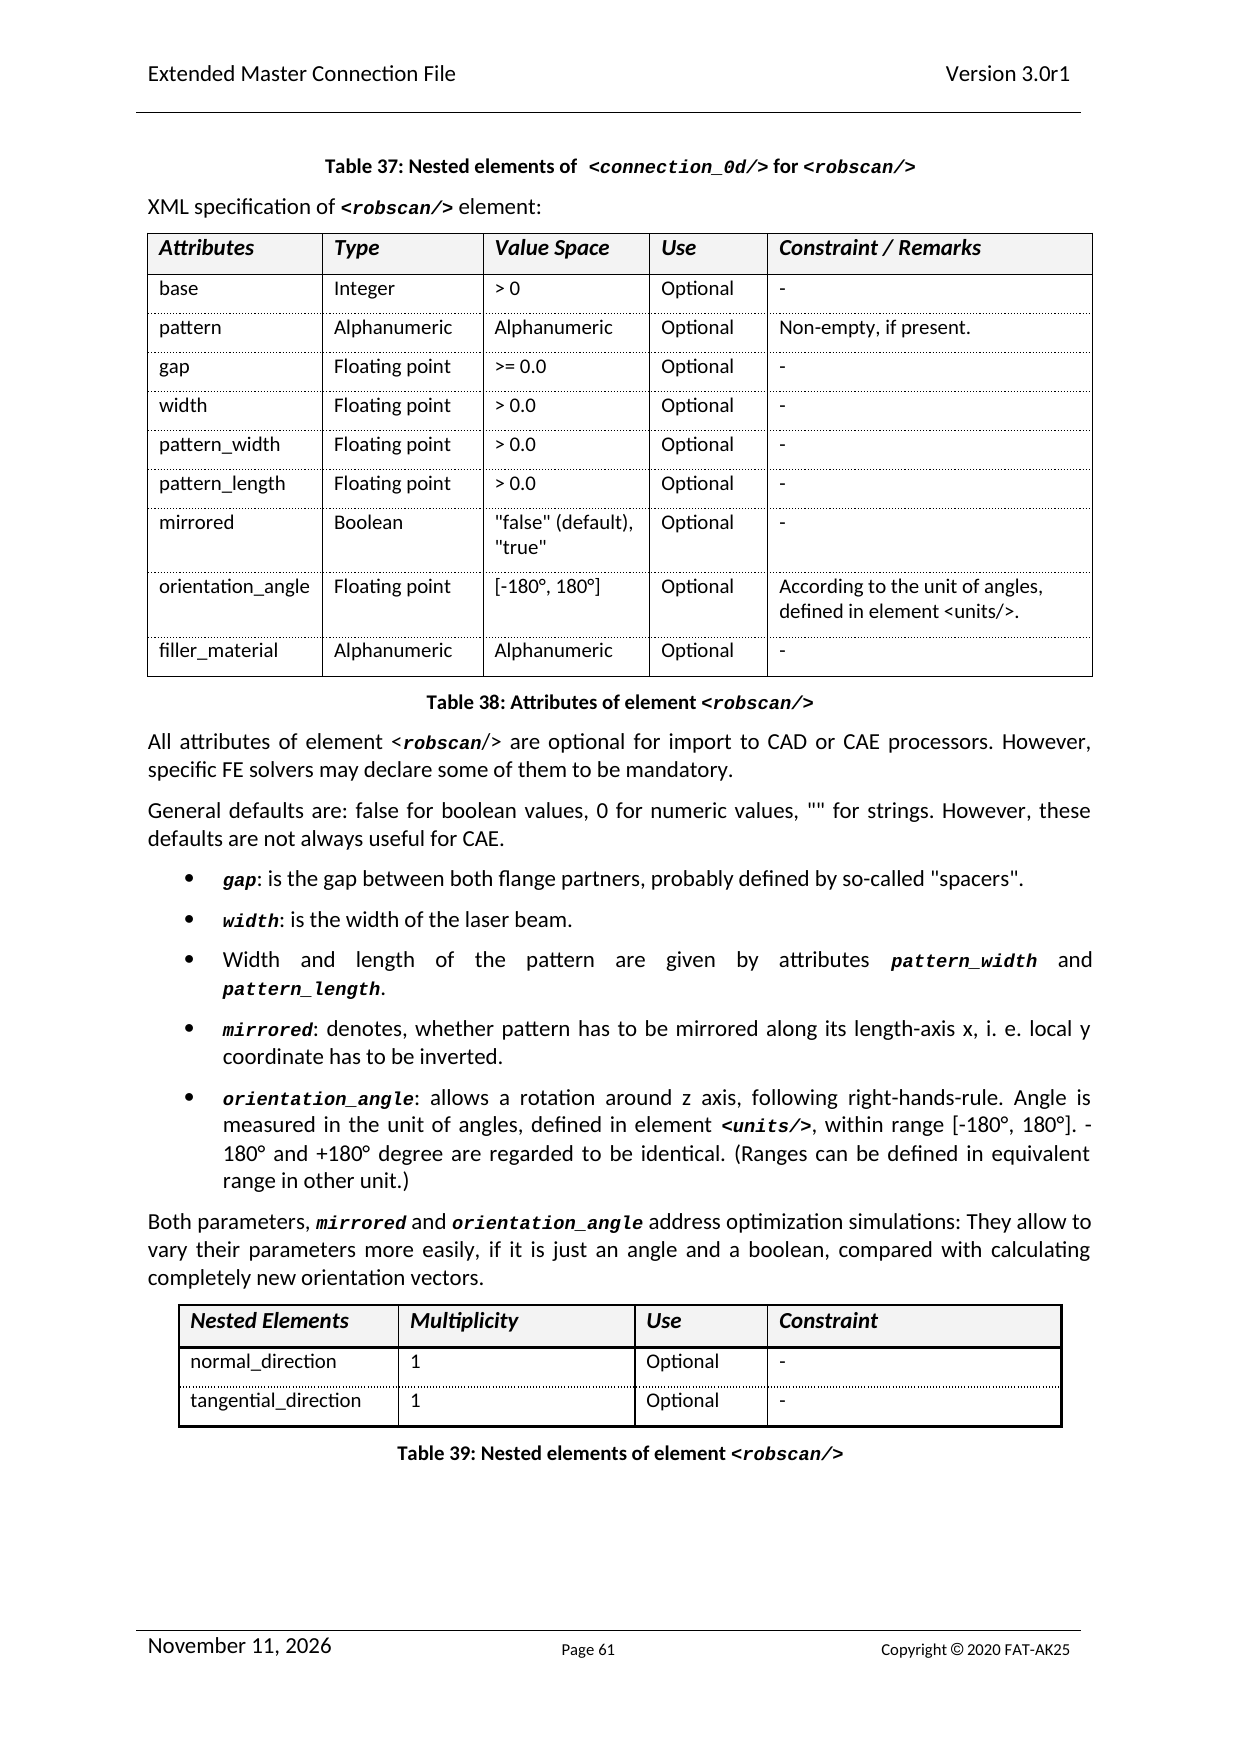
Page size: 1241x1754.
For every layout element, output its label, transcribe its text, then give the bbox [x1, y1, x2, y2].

text Both parameters, mirrored and orientation_angle address optimization simulations: They allow to vary their parameters more easily, if it is just an angle and a boolean, compared with calculating completely new orientation vectors. [148, 1207, 1092, 1291]
text Table 38: Attributes of element <robscan/> [148, 689, 1092, 715]
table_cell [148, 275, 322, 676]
list mirrored: denotes, whether pattern has to be mirrored along its length-axis x, i. e. local y coordinate has to be inverted. [185, 1014, 1092, 1070]
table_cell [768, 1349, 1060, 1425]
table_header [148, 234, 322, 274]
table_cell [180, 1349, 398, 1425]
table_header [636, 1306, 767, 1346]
text Table 37: Nested elements of <connection_0d/> for <robscan/> [148, 154, 1092, 179]
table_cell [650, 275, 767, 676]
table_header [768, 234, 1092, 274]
text Table 39: Nested elements of element <robscan/> [148, 1440, 1092, 1466]
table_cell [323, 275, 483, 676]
list width: is the width of the laser beam. [185, 905, 1092, 933]
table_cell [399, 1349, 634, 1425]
list Width and length of the pattern are given by attributes pattern_width and pattern_length. [185, 946, 1092, 1002]
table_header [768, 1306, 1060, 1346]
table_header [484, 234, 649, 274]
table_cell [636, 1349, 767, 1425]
text All attributes of element <robscan/> are optional for import to CAD or CAE processors. However, specific FE solvers may declare some of them to be mandatory. [148, 727, 1092, 783]
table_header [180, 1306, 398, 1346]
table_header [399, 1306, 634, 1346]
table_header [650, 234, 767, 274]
list gap: is the gap between both flange partners, probably defined by so-called "spacers". [185, 864, 1092, 892]
text XML specification of <robscan/> element: [148, 192, 1092, 220]
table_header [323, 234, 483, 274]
list orientation_angle: allows a rotation around z axis, following right-hands-rule. Angle is measured in the unit of angles, defined in element <units/>, within range [-180°, 180°]. -180° and +180° degree are regarded to be identical. (Ranges can be defined in equivalent range in other unit.) [185, 1083, 1092, 1195]
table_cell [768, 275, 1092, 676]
text General defaults are: false for boolean values, 0 for numeric values, "" for strings. However, these defaults are not always useful for CAE. [148, 796, 1092, 852]
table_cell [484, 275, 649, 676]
